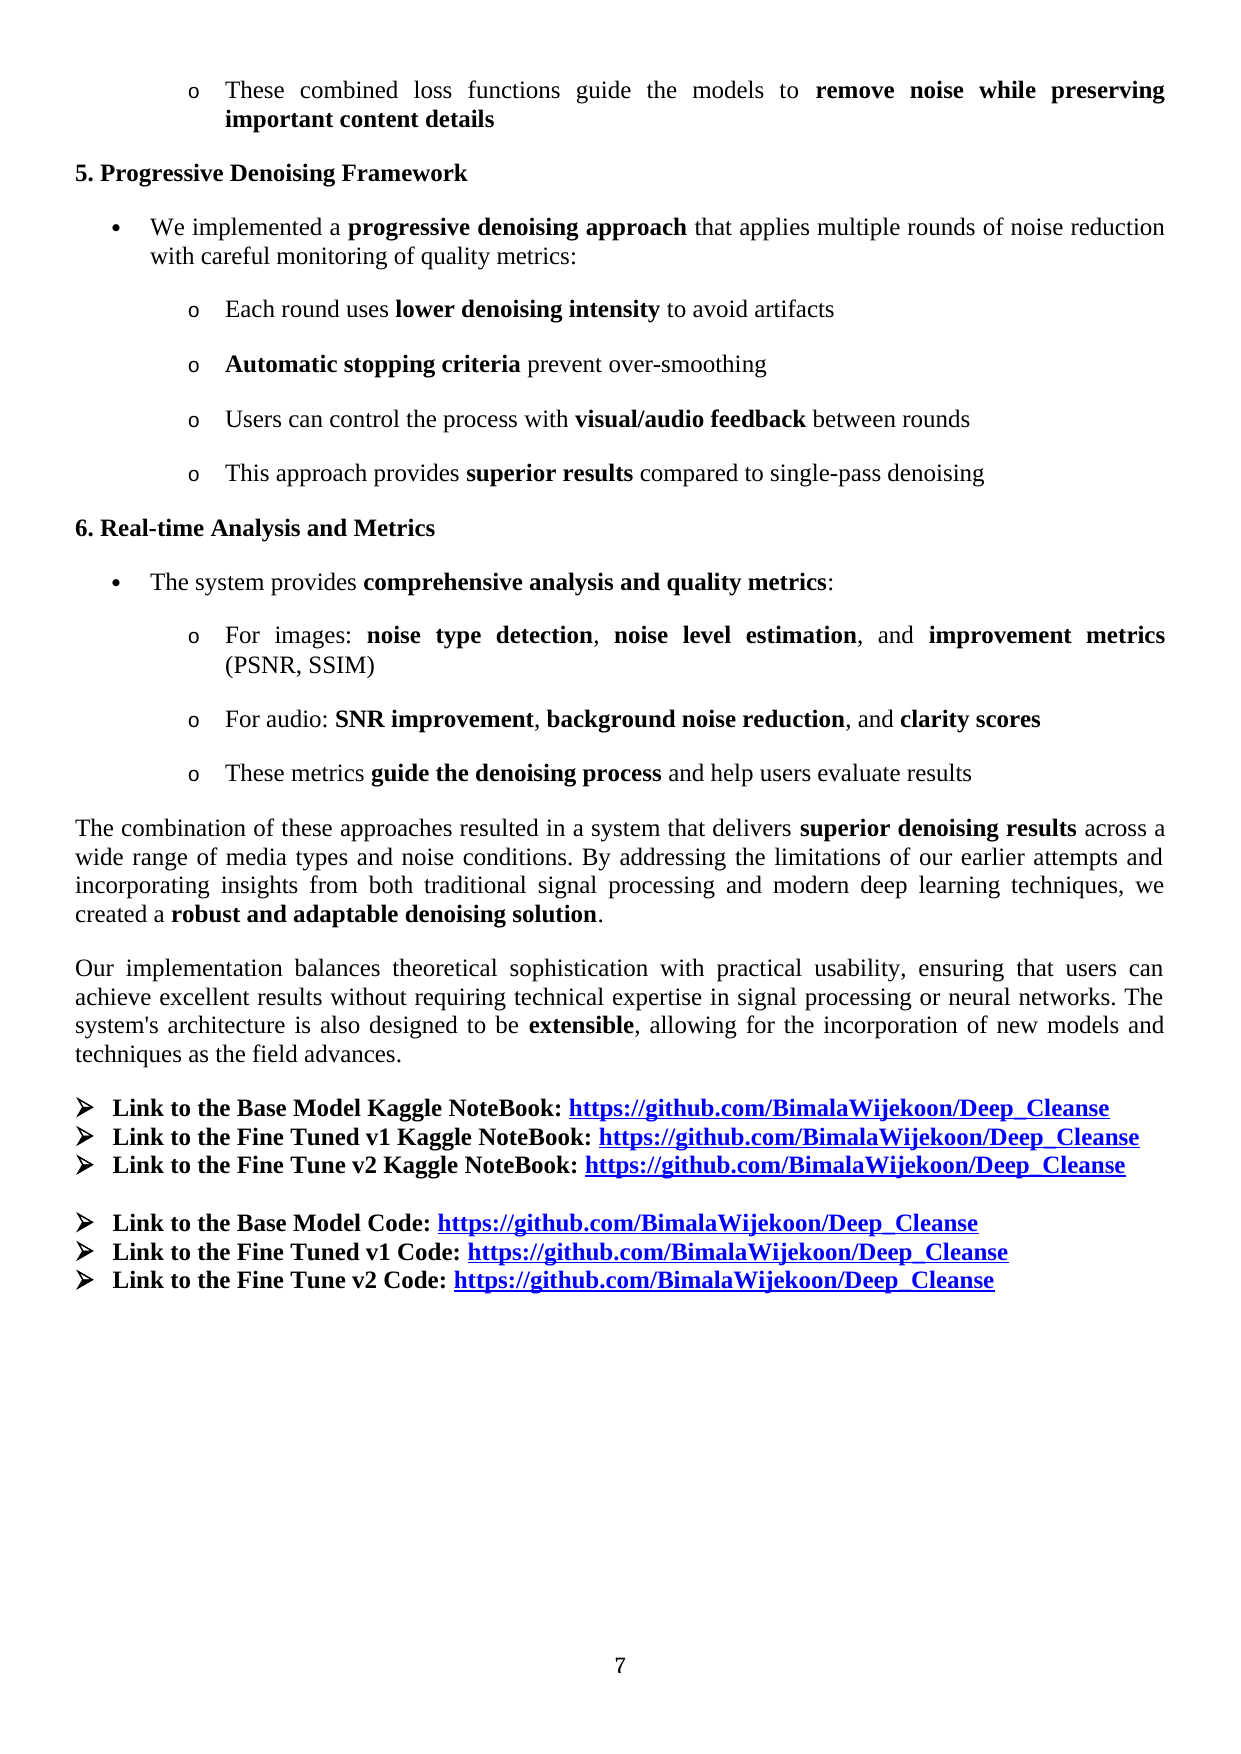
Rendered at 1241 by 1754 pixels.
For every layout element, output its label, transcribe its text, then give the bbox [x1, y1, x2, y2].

list These combined loss functions guide the models to remove noise while preserving important content details [187, 75, 1165, 133]
text 5. Progressive Denoising Framework [75, 158, 1165, 187]
list For images: noise type detection, noise level estimation, and improvement metrics (PSNR, SSIM) [187, 620, 1165, 679]
text Our implementation balances theoretical sophistication with practical usability, ensuring that users can achieve excellent results without requiring technical expertise in signal processing or neural networks. The system's architecture is also designed to be extensible, allowing for the incorporation of new models and techniques as the field advances. [75, 953, 1165, 1068]
text The combination of these approaches resulted in a system that delivers superior denoising results across a wide range of media types and noise conditions. By addressing the limitations of our earlier attempts and incorporating insights from both traditional signal processing and modern deep learning techniques, we created a robust and adaptable denoising solution. [75, 813, 1165, 928]
list These metrics guide the denoising process and help users evaluate results [187, 758, 1165, 788]
list Users can control the process with visual/audio feedback between rounds [187, 404, 1165, 433]
list Automatic stopping criteria prevent over-smoothing [187, 349, 1165, 379]
list Link to the Base Model Kaggle NoteBook: https://github.com/BimalaWijekoon/Deep_Cleanse [75, 1093, 1165, 1122]
text 6. Real-time Analysis and Metrics [75, 513, 1165, 542]
list Link to the Fine Tuned v1 Kaggle NoteBook: https://github.com/BimalaWijekoon/Deep_Cleanse [75, 1122, 1165, 1150]
list The system provides comprehensive analysis and quality metrics: [112, 567, 1165, 595]
list Link to the Base Model Code: https://github.com/BimalaWijekoon/Deep_Cleanse [75, 1208, 1165, 1237]
list This approach provides superior results compared to single-pass denoising [187, 458, 1165, 488]
list Link to the Fine Tuned v1 Code: https://github.com/BimalaWijekoon/Deep_Cleanse [75, 1237, 1165, 1265]
list We implemented a progressive denoising approach that applies multiple rounds of noise reduction with careful monitoring of quality metrics: [112, 212, 1165, 269]
list For audio: SNR improvement, background noise reduction, and clarity scores [187, 704, 1165, 733]
list Link to the Fine Tune v2 Kaggle NoteBook: https://github.com/BimalaWijekoon/Deep_Cleanse [75, 1150, 1165, 1179]
list Each round uses lower denoising intensity to avoid artifacts [187, 294, 1165, 324]
list Link to the Fine Tune v2 Code: https://github.com/BimalaWijekoon/Deep_Cleanse [75, 1265, 1165, 1294]
